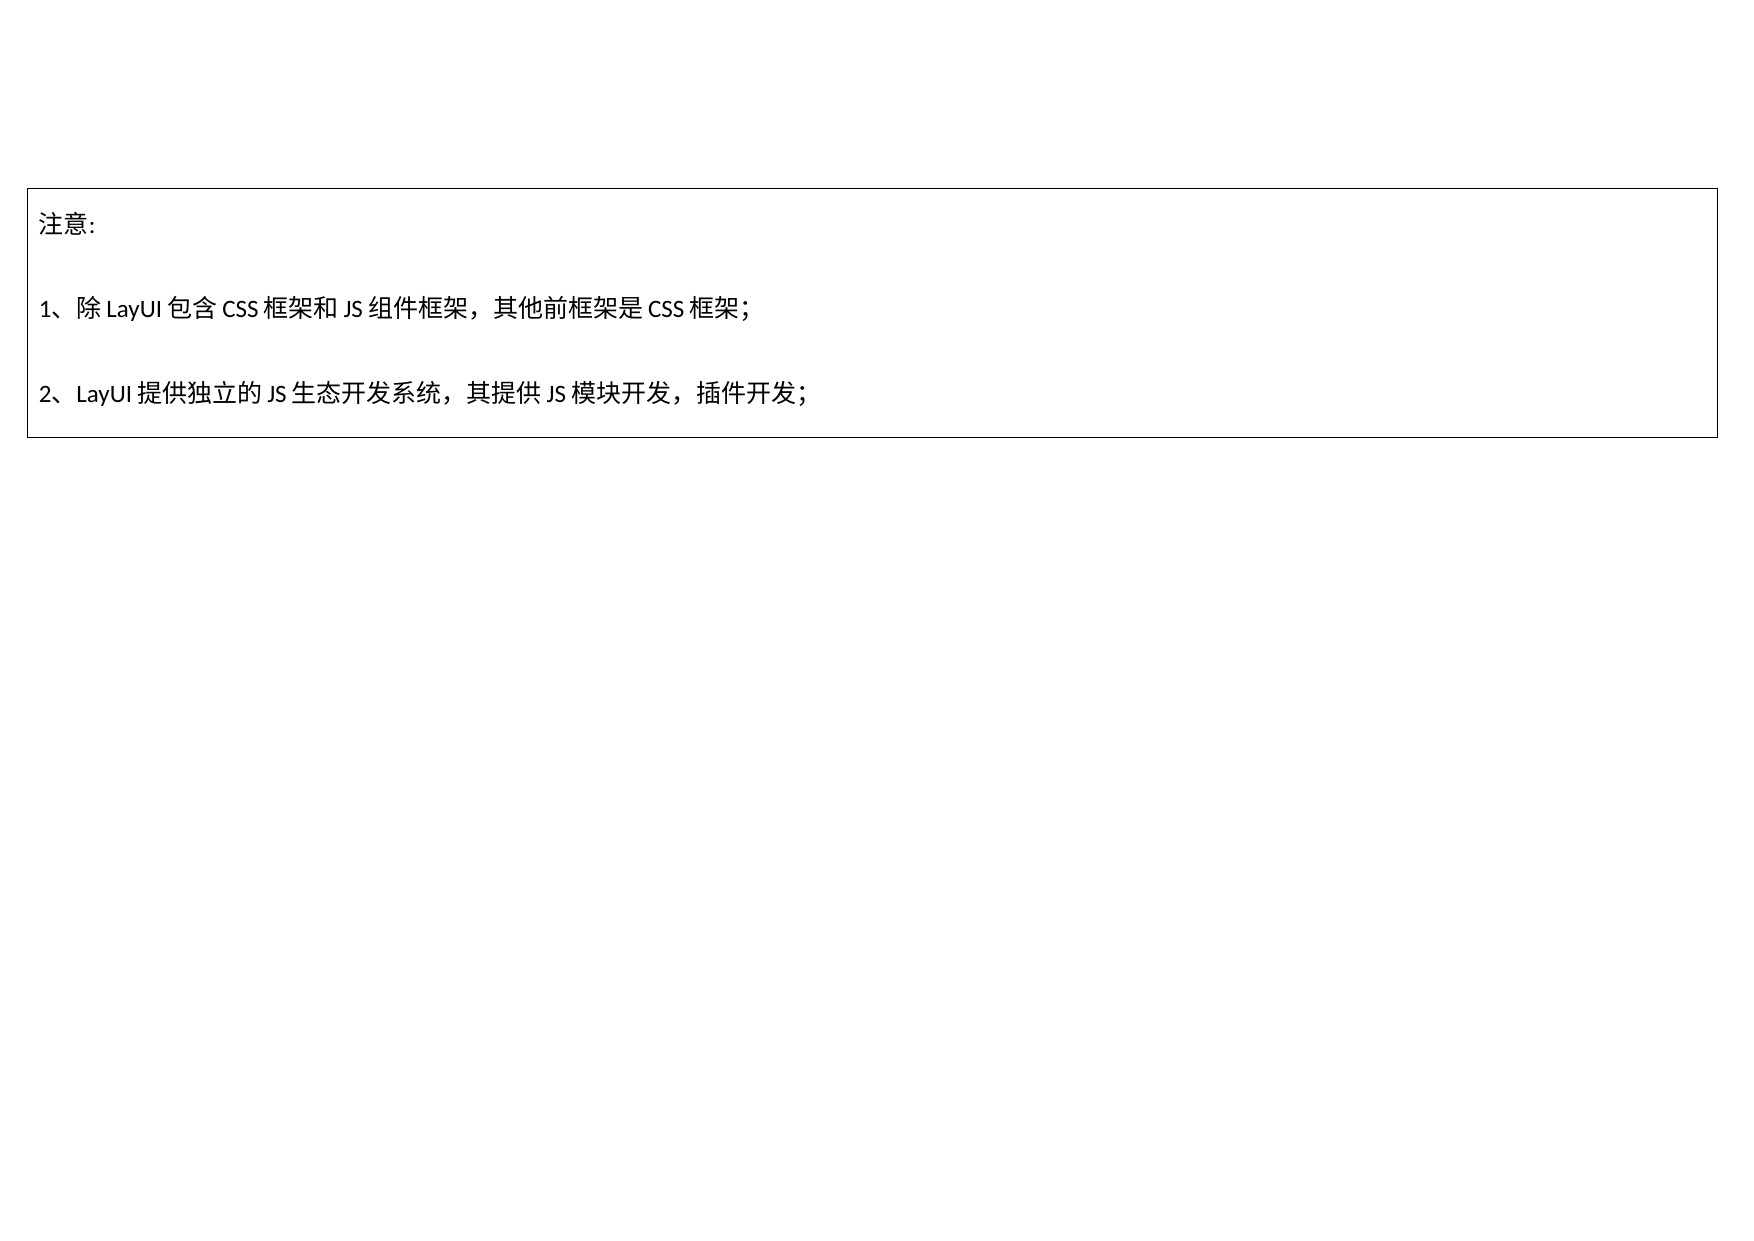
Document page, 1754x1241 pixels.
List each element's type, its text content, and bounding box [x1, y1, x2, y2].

table_cell 注意: 除LayUI包含CSS框架和JS组件框架，其他前框架是CSS框架； LayUI提供独立的JS生态开发系统，其提供JS模块开发，插件开发； [28, 189, 1717, 437]
